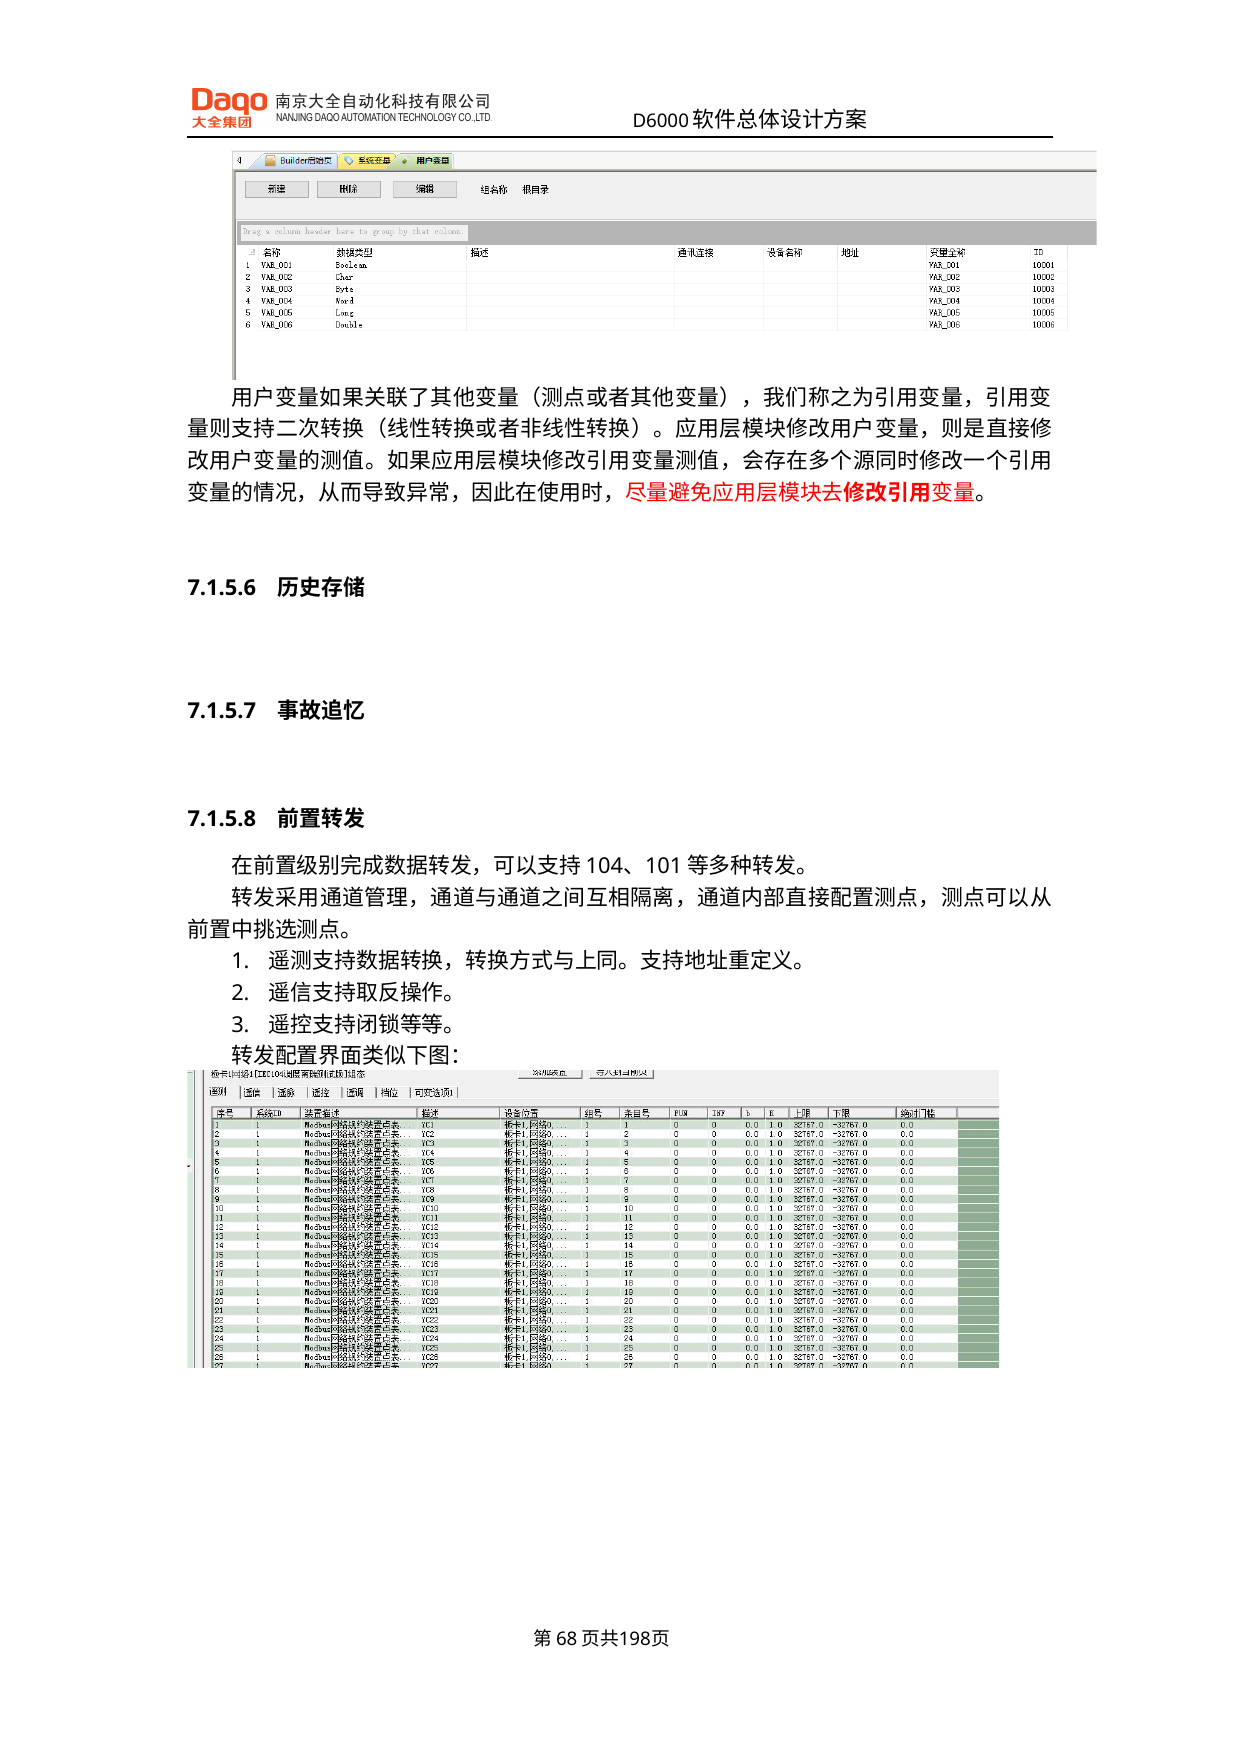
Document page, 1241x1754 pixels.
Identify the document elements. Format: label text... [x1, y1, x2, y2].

picture [231, 150, 1097, 380]
text 转发采用通道管理，通道与通道之间互相隔离，通道内部直接配置测点，测点可以从前置中挑选测点。 [187, 880, 1053, 943]
subtitle 前置转发 [187, 801, 1053, 832]
subtitle 历史存储 [187, 570, 1053, 602]
list 遥信支持取反操作。 [231, 975, 1053, 1007]
picture [187, 88, 492, 128]
list 遥控支持闭锁等等。 [231, 1007, 1053, 1038]
subtitle 事故追忆 [187, 693, 1053, 725]
picture [187, 1070, 1000, 1368]
text 在前置级别完成数据转发，可以支持104、101等多种转发。 [187, 848, 1053, 880]
text 用户变量如果关联了其他变量（测点或者其他变量），我们称之为引用变量，引用变量则支持二次转换（线性转换或者非线性转换）。应用层模块修改用户变量，则是直接修改用户变量的测值。如果应用层模块修改引用变量测值，会存在多个源同时修改一个引用变量的情况，从而导致异常，因此在使用时，尽量避免应用层模块去修改引用变量。 [187, 379, 1053, 506]
list 遥测支持数据转换，转换方式与上同。支持地址重定义。 [231, 943, 1053, 975]
text 转发配置界面类似下图： [187, 1038, 1053, 1070]
